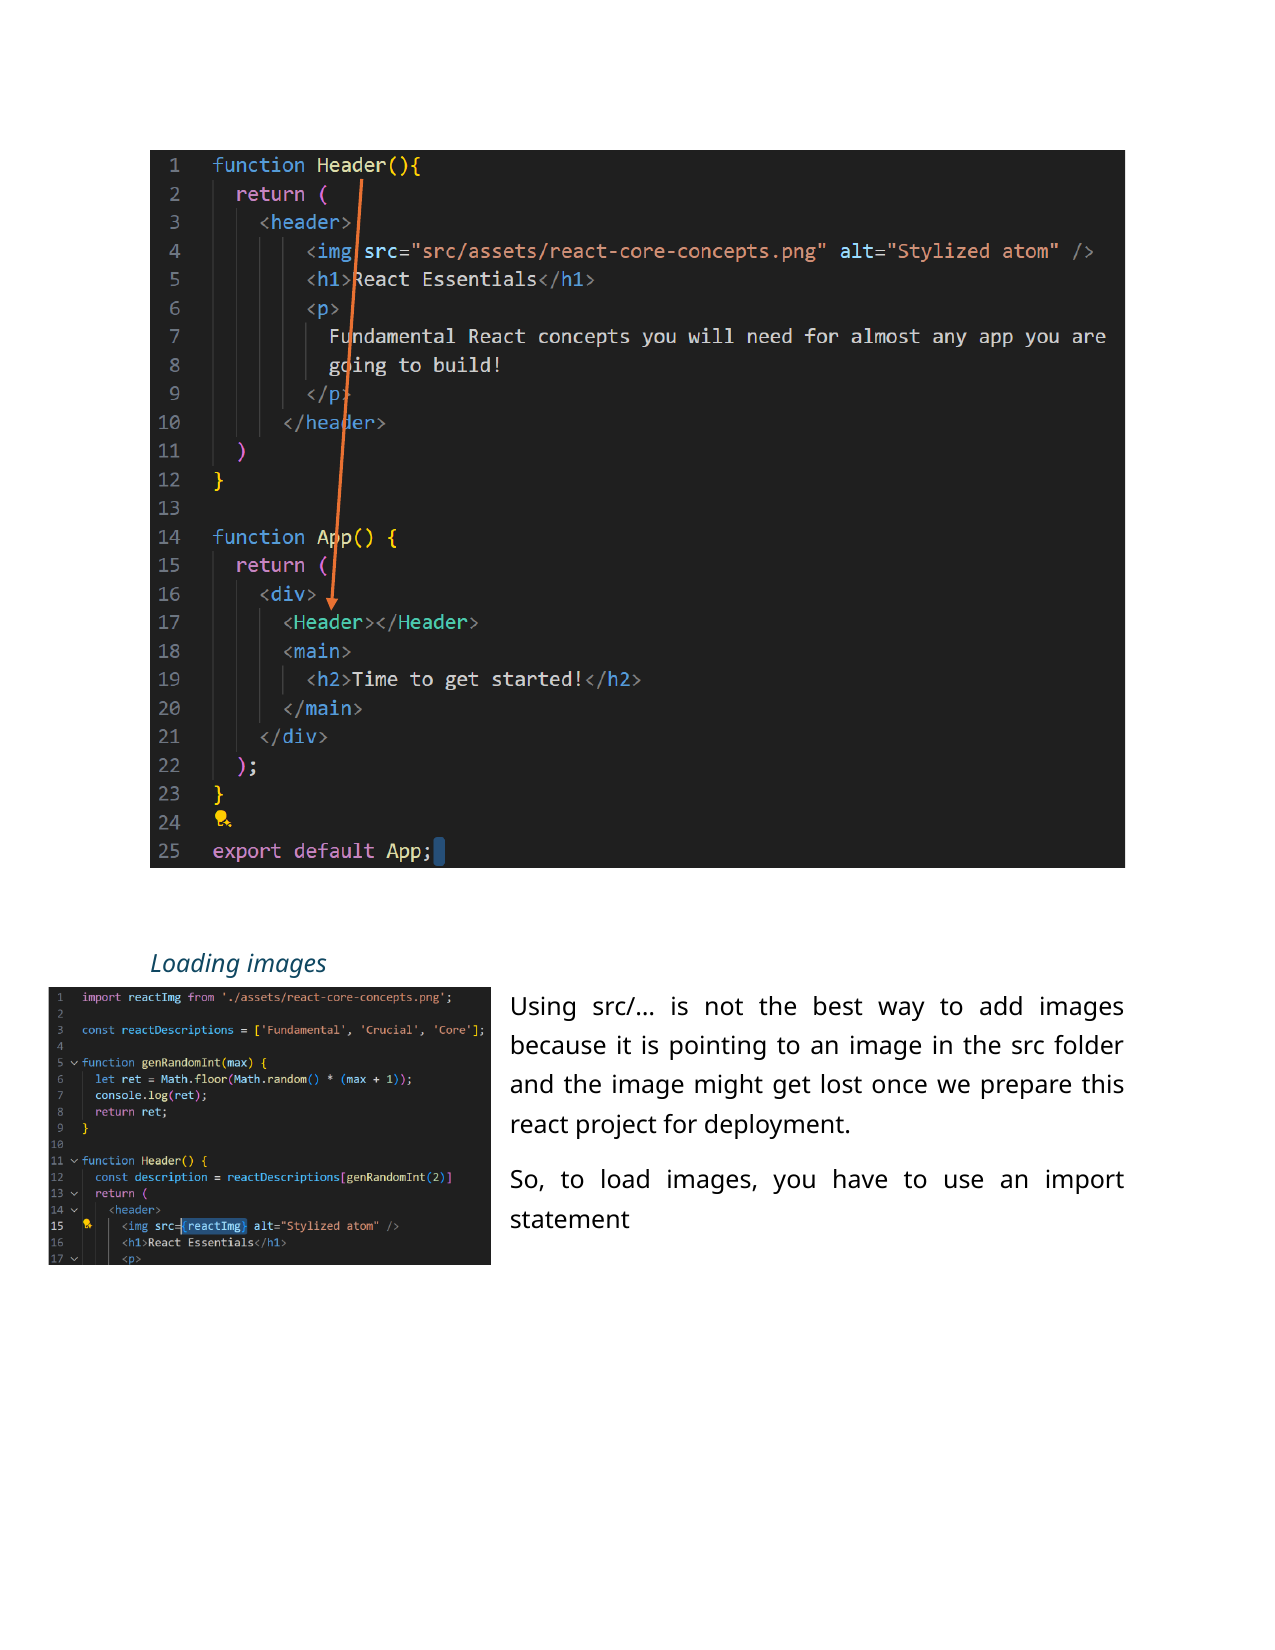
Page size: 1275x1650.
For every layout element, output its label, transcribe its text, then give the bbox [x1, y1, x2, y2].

text So, to load images, you have to use an import statement [491, 1162, 1125, 1235]
text Using src/… is not the best way to add images because it is pointing to an image in the src folder and the image might get lost once we prepare this react project for deployment. [491, 989, 1125, 1140]
picture [150, 150, 1125, 868]
picture [48, 987, 491, 1265]
subtitle Loading images [150, 945, 1125, 979]
